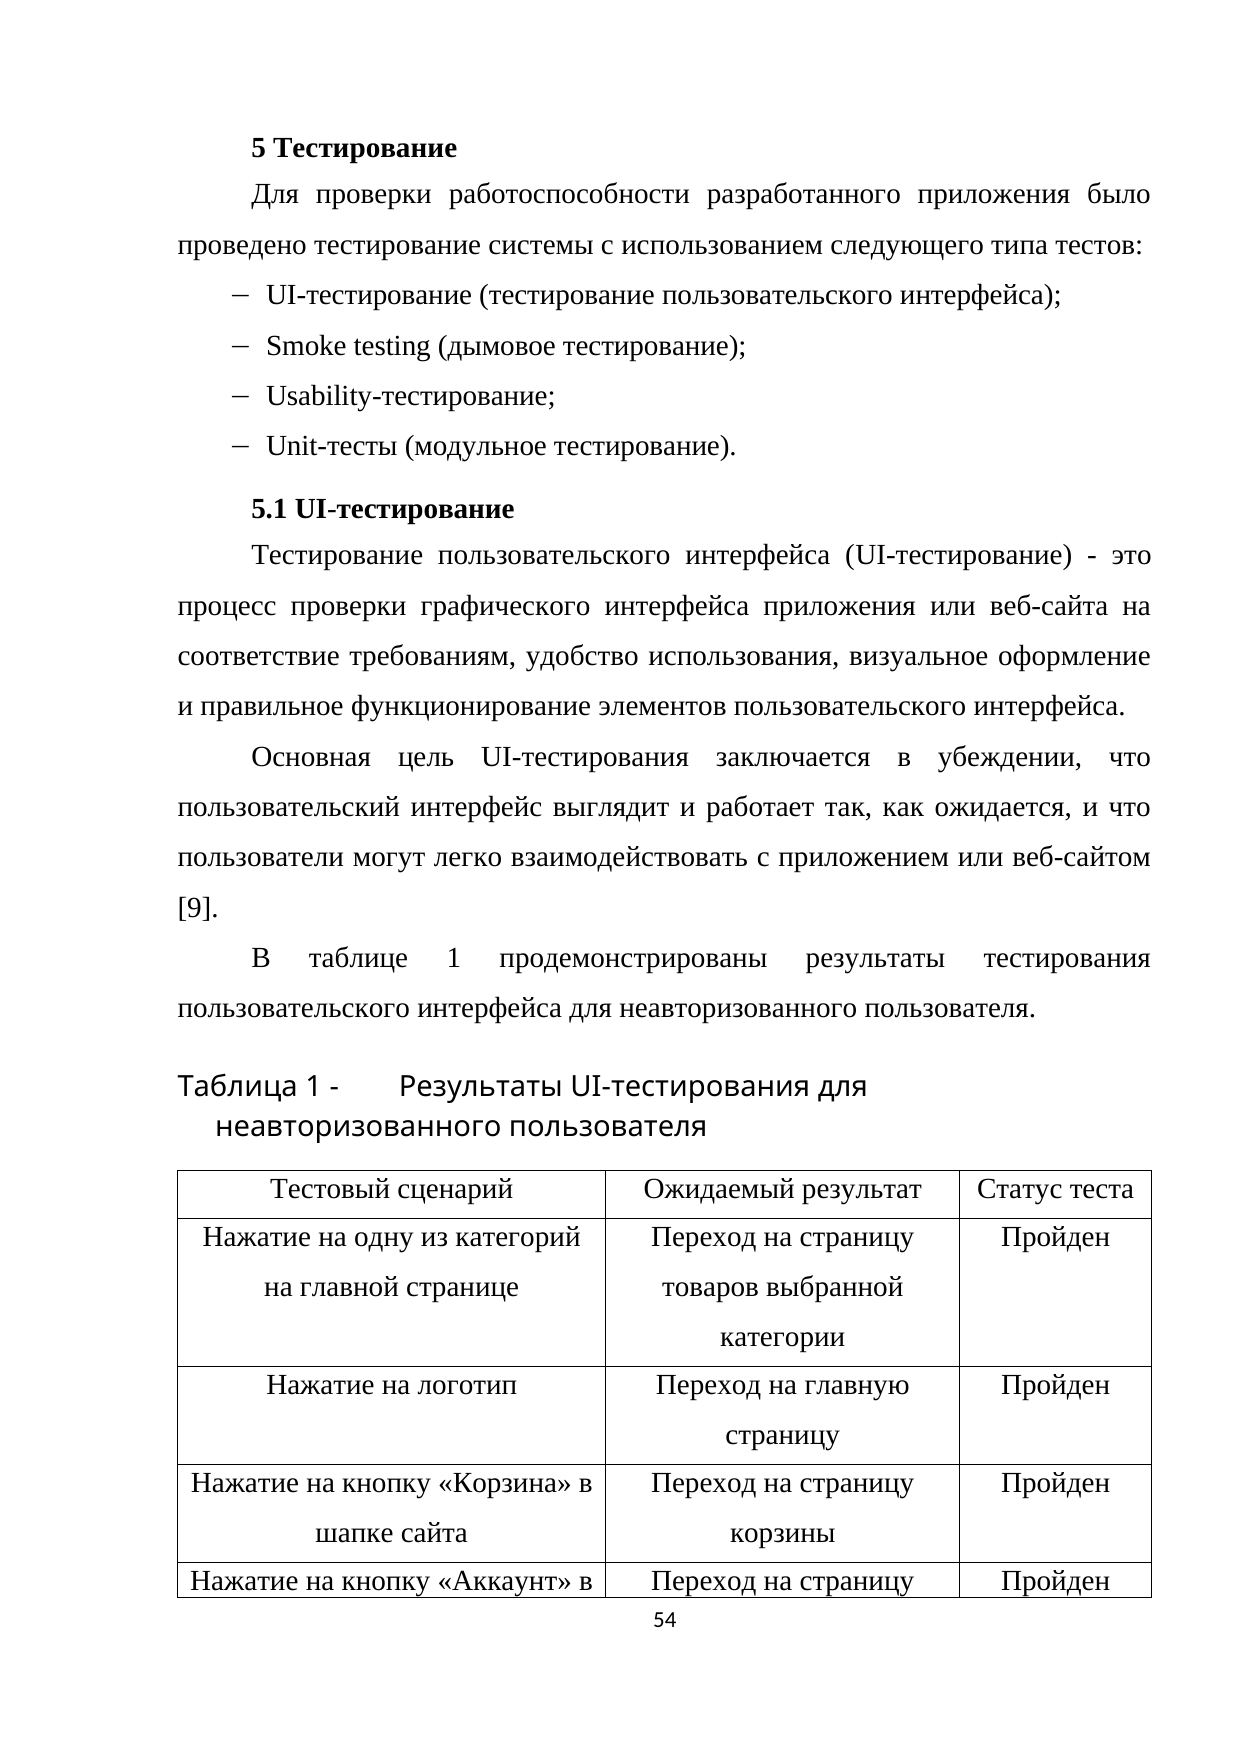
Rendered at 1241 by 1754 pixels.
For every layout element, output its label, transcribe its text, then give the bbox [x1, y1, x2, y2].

text Smoke testing (дымовое тестирование); [228, 328, 1152, 361]
text Usability-тестирование; [228, 378, 1152, 412]
table_cell Нажатие на одну из категорий на главной странице [178, 1219, 605, 1366]
text UI-тестирование [251, 491, 1152, 525]
text UI-тестирование (тестирование пользовательского интерфейса); [228, 277, 1152, 311]
table_cell Пройден [960, 1219, 1151, 1366]
table_cell Пройден [960, 1465, 1151, 1562]
table_cell Нажатие на кнопку «Корзина» в шапке сайта [178, 1465, 605, 1562]
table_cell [178, 1563, 605, 1597]
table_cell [606, 1563, 959, 1597]
table_cell Нажатие на логотип [178, 1367, 605, 1464]
text Результаты UI-тестирования для неавторизованного пользователя [177, 1066, 1152, 1145]
text Unit-тесты (модульное тестирование). [228, 428, 1152, 462]
text Основная цель UI-тестирования заключается в убеждении, что пользовательский интерфейс выглядит и работает так, как ожидается, и что пользователи могут легко взаимодействовать с приложением или веб-сайтом [9]. [177, 739, 1152, 923]
text Тестирование пользовательского интерфейса (UI-тестирование) - это процесс проверки графического интерфейса приложения или веб-сайта на соответствие требованиям, удобство использования, визуальное оформление и правильное функционирование элементов пользовательского интерфейса. [177, 537, 1152, 722]
text В таблице 1 продемонстрированы результаты тестирования пользовательского интерфейса для неавторизованного пользователя. [177, 940, 1152, 1024]
table_header Тестовый сценарий [178, 1171, 605, 1218]
text Тестирование [251, 131, 1152, 164]
table_cell Пройден [960, 1563, 1151, 1597]
table_cell Пройден [960, 1367, 1151, 1464]
table_header Статус теста [960, 1171, 1151, 1218]
table_cell Переход на страницу корзины [606, 1465, 959, 1562]
text Для проверки работоспособности разработанного приложения было проведено тестирование системы с использованием следующего типа тестов: [177, 177, 1152, 261]
table_cell Переход на главную страницу [606, 1367, 959, 1464]
table_cell Переход на страницу товаров выбранной категории [606, 1219, 959, 1366]
table_header Ожидаемый результат [606, 1171, 959, 1218]
